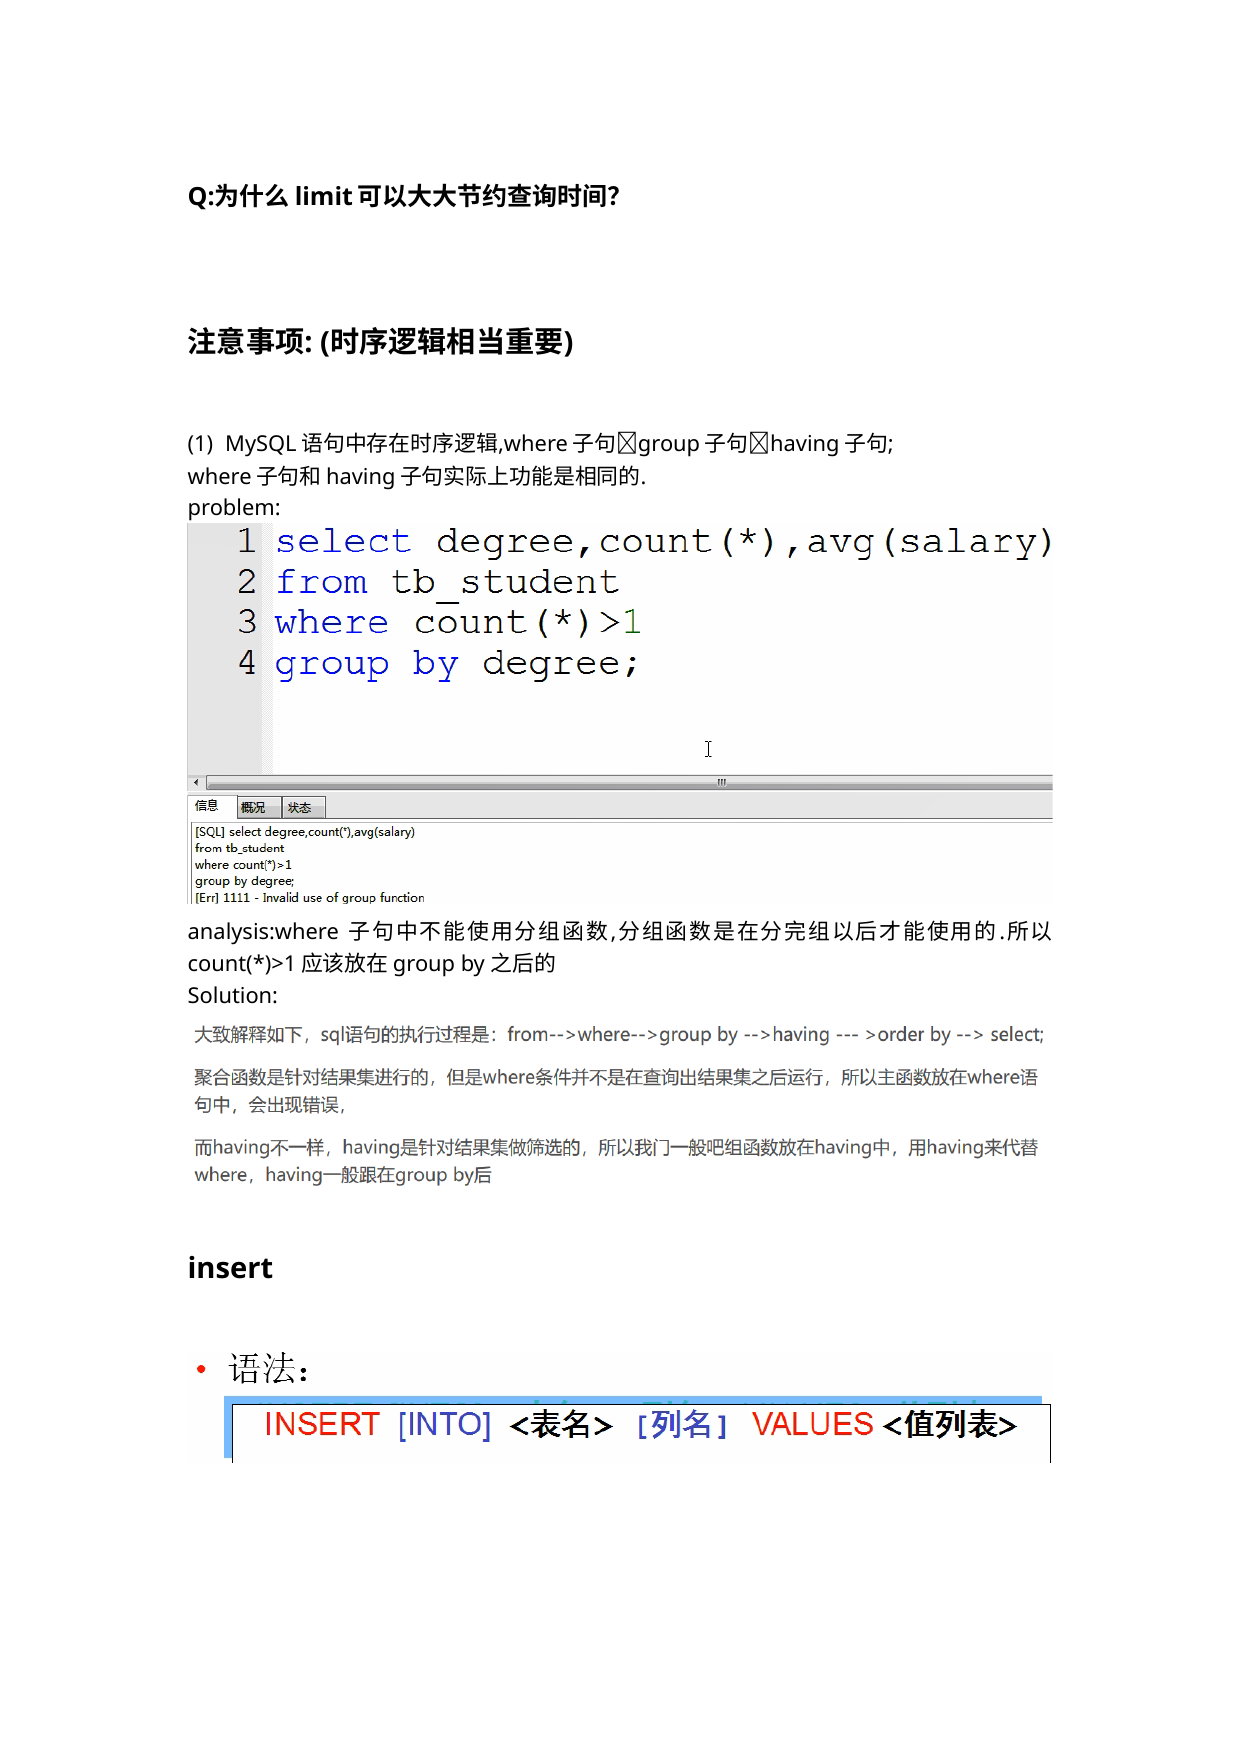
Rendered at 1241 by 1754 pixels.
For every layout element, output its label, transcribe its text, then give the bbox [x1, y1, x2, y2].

list MySQL语句中存在时序逻辑,where子句group子句having子句; [187, 426, 1053, 458]
text Solution: [187, 978, 1053, 1011]
text problem: [187, 491, 1053, 523]
text where子句和having子句实际上功能是相同的. [187, 458, 1053, 491]
picture [187, 1011, 1053, 1193]
text analysis:where 子句中不能使用分组函数,分组函数是在分完组以后才能使用的.所以count(*)>1应该放在group by 之后的 [187, 913, 1053, 978]
subtitle Q:为什么limit可以大大节约查询时间？ [187, 162, 1053, 227]
subtitle insert [187, 1235, 1053, 1300]
subtitle 注意事项: (时序逻辑相当重要) [187, 307, 1053, 372]
picture [187, 523, 1053, 904]
picture [187, 1352, 1053, 1463]
